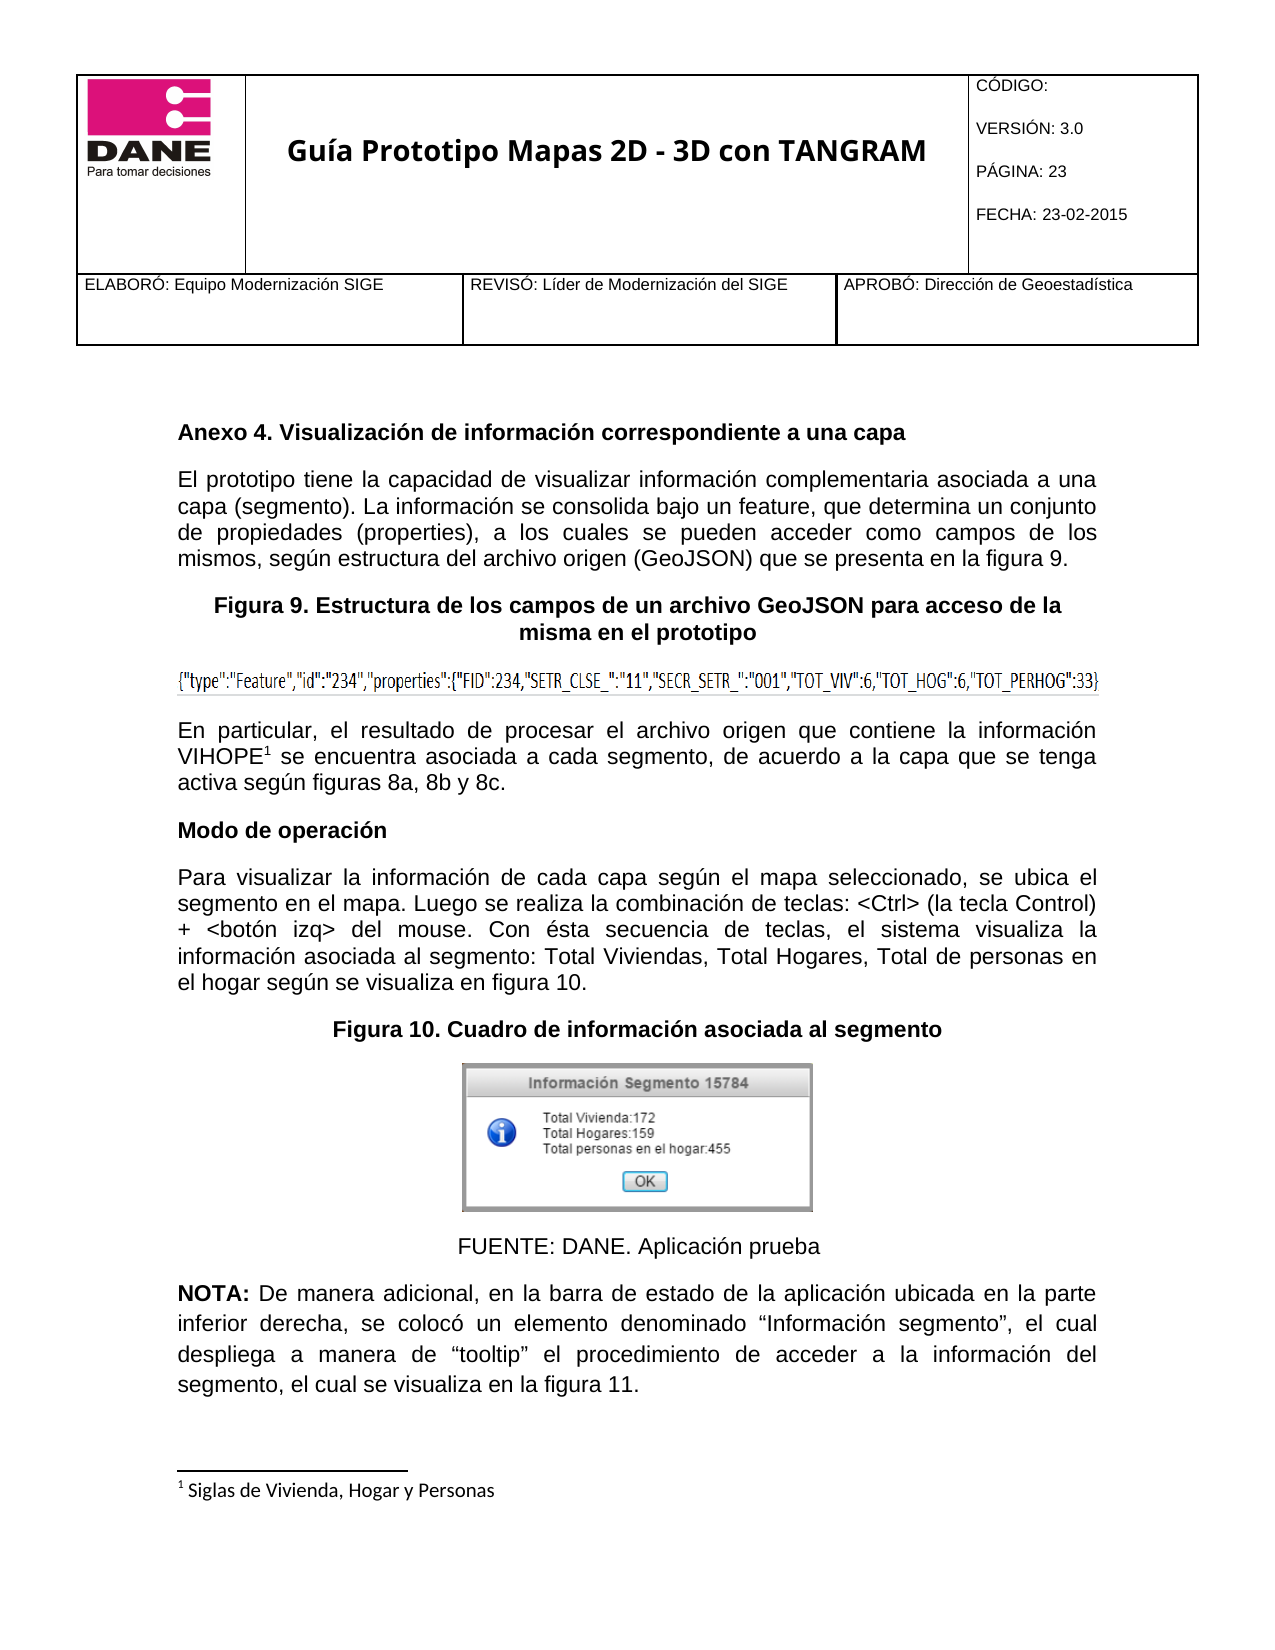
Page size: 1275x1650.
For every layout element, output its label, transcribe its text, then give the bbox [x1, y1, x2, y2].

text FUENTE: DANE. Aplicación prueba [457, 1233, 1098, 1259]
text Modo de operación [177, 817, 1098, 843]
text NOTA: De manera adicional, en la barra de estado de la aplicación ubicada en la parte inferior derecha, se colocó un elemento denominado “Información segmento”, el cual despliega a manera de “tooltip” el procedimiento de acceder a la información del segmento, el cual se visualiza en la figura 11. [177, 1280, 1098, 1397]
picture [84, 76, 214, 180]
text Anexo 4. Visualización de información correspondiente a una capa [177, 419, 1098, 445]
text Figura 10. Cuadro de información asociada al segmento [177, 1016, 1098, 1043]
text Para visualizar la información de cada capa según el mapa seleccionado, se ubica el segmento en el mapa. Luego se realiza la combinación de teclas: <Ctrl> (la tecla Control) + <botón izq> del mouse. Con ésta secuencia de teclas, el sistema visualiza la información asociada al segmento: Total Viviendas, Total Hogares, Total de personas en el hogar según se visualiza en figura 10. [177, 864, 1098, 996]
picture [177, 665, 1099, 696]
text En particular, el resultado de procesar el archivo origen que contiene la información VIHOPE se encuentra asociada a cada segmento, de acuerdo a la capa que se tenga activa según figuras 8a, 8b y 8c. [177, 717, 1098, 796]
text El prototipo tiene la capacidad de visualizar información complementaria asociada a una capa (segmento). La información se consolida bajo un feature, que determina un conjunto de propiedades (properties), a los cuales se pueden acceder como campos de los mismos, según estructura del archivo origen (GeoJSON) que se presenta en la figura 9. [177, 466, 1098, 572]
text Figura 9. Estructura de los campos de un archivo GeoJSON para acceso de la misma en el prototipo [177, 592, 1098, 645]
picture [462, 1063, 813, 1212]
